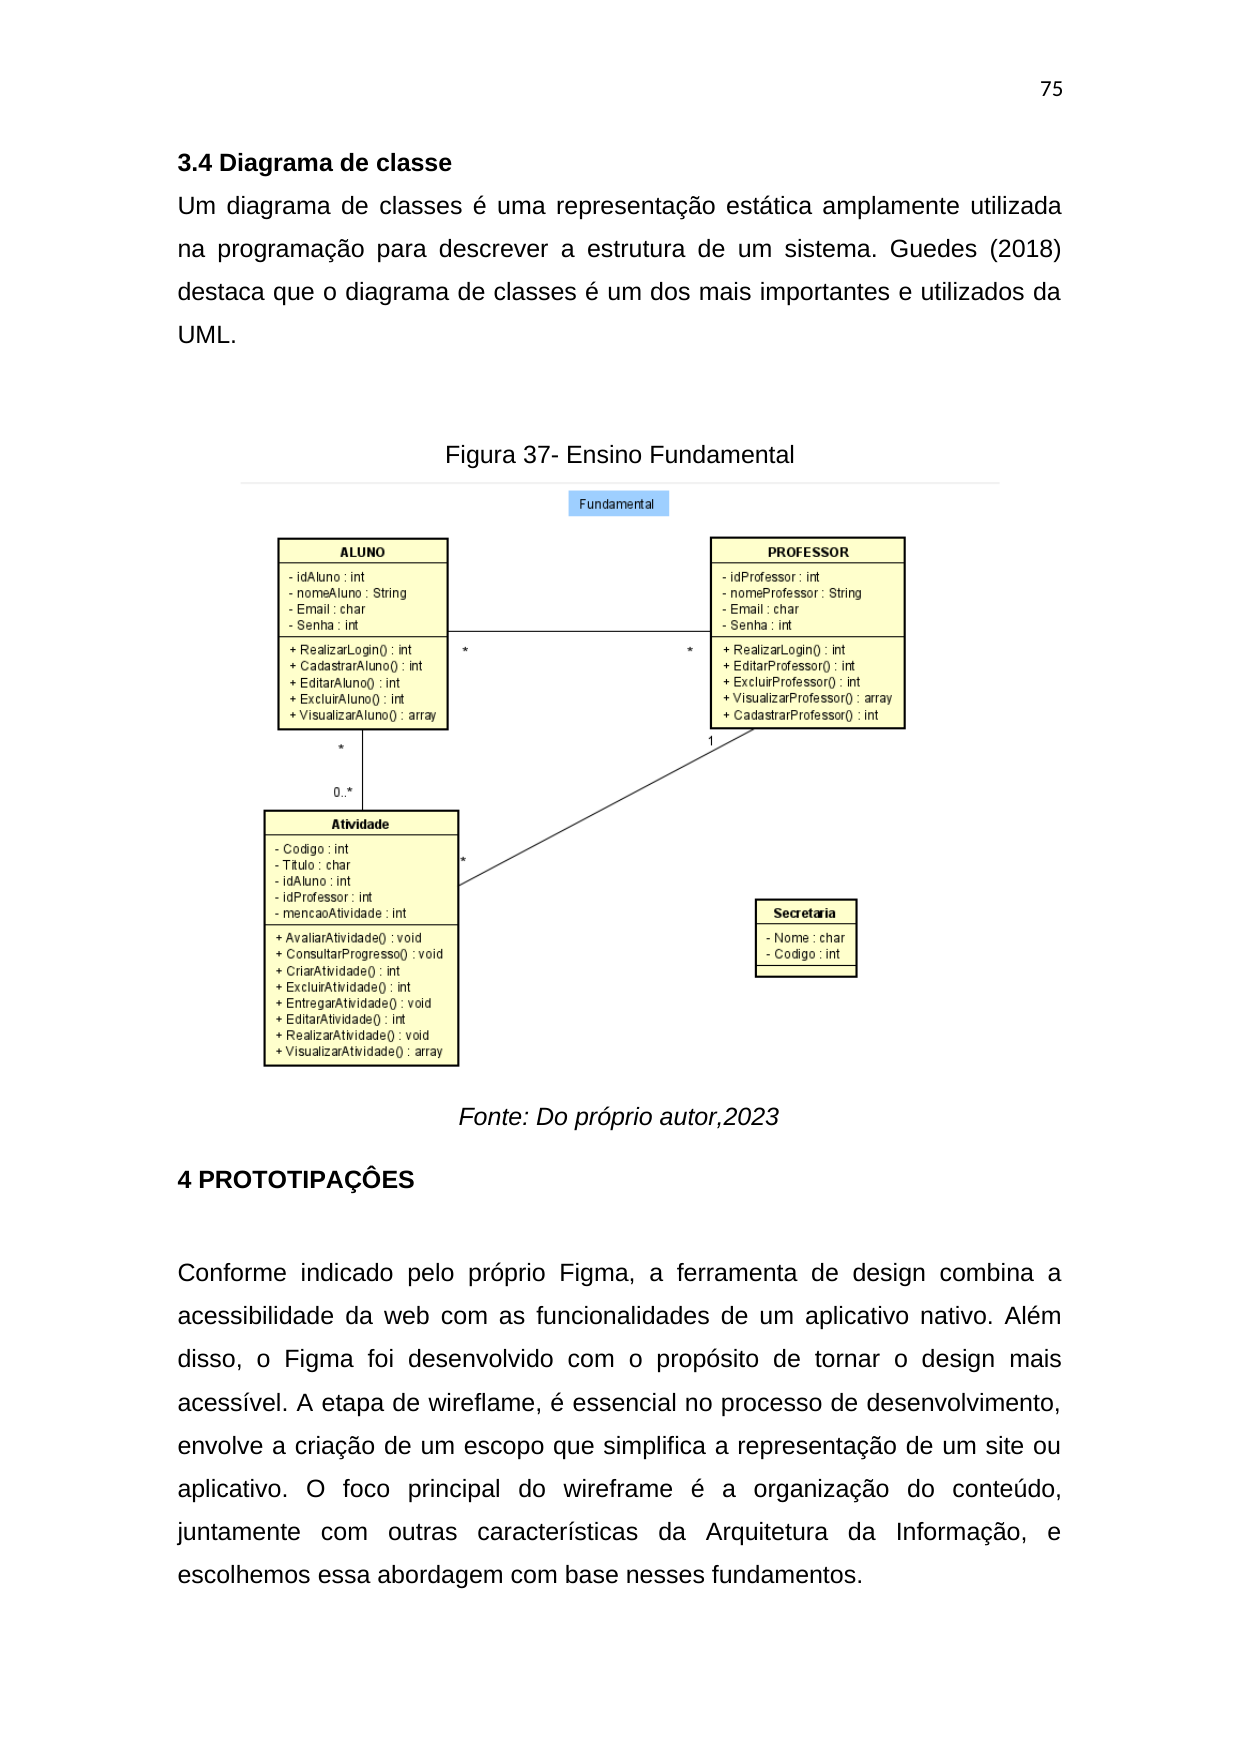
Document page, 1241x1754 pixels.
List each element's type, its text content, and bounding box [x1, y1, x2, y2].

picture [240, 482, 1000, 1071]
subtitle 4 PROTOTIPAÇÔES [177, 1165, 1063, 1194]
subtitle 3.4 Diagrama de classe [177, 148, 1063, 176]
text Conforme indicado pelo próprio Figma, a ferramenta de design combina a acessibilidade da web com as funcionalidades de um aplicativo nativo. Além disso, o Figma foi desenvolvido com o propósito de tornar o design mais acessível. A etapa de wireflame, é essencial no processo de desenvolvimento, envolve a criação de um escopo que simplifica a representação de um site ou aplicativo. O foco principal do wireframe é a organização do conteúdo, juntamente com outras características da Arquitetura da Informação, e escolhemos essa abordagem com base nesses fundamentos. [177, 1258, 1063, 1589]
text Um diagrama de classes é uma representação estática amplamente utilizada na programação para descrever a estrutura de um sistema. Guedes (2018) destaca que o diagrama de classes é um dos mais importantes e utilizados da UML. [177, 191, 1063, 349]
text Figura 37- Ensino Fundamental [177, 440, 1063, 468]
text Fonte: Do próprio autor,2023 [177, 1101, 1063, 1130]
